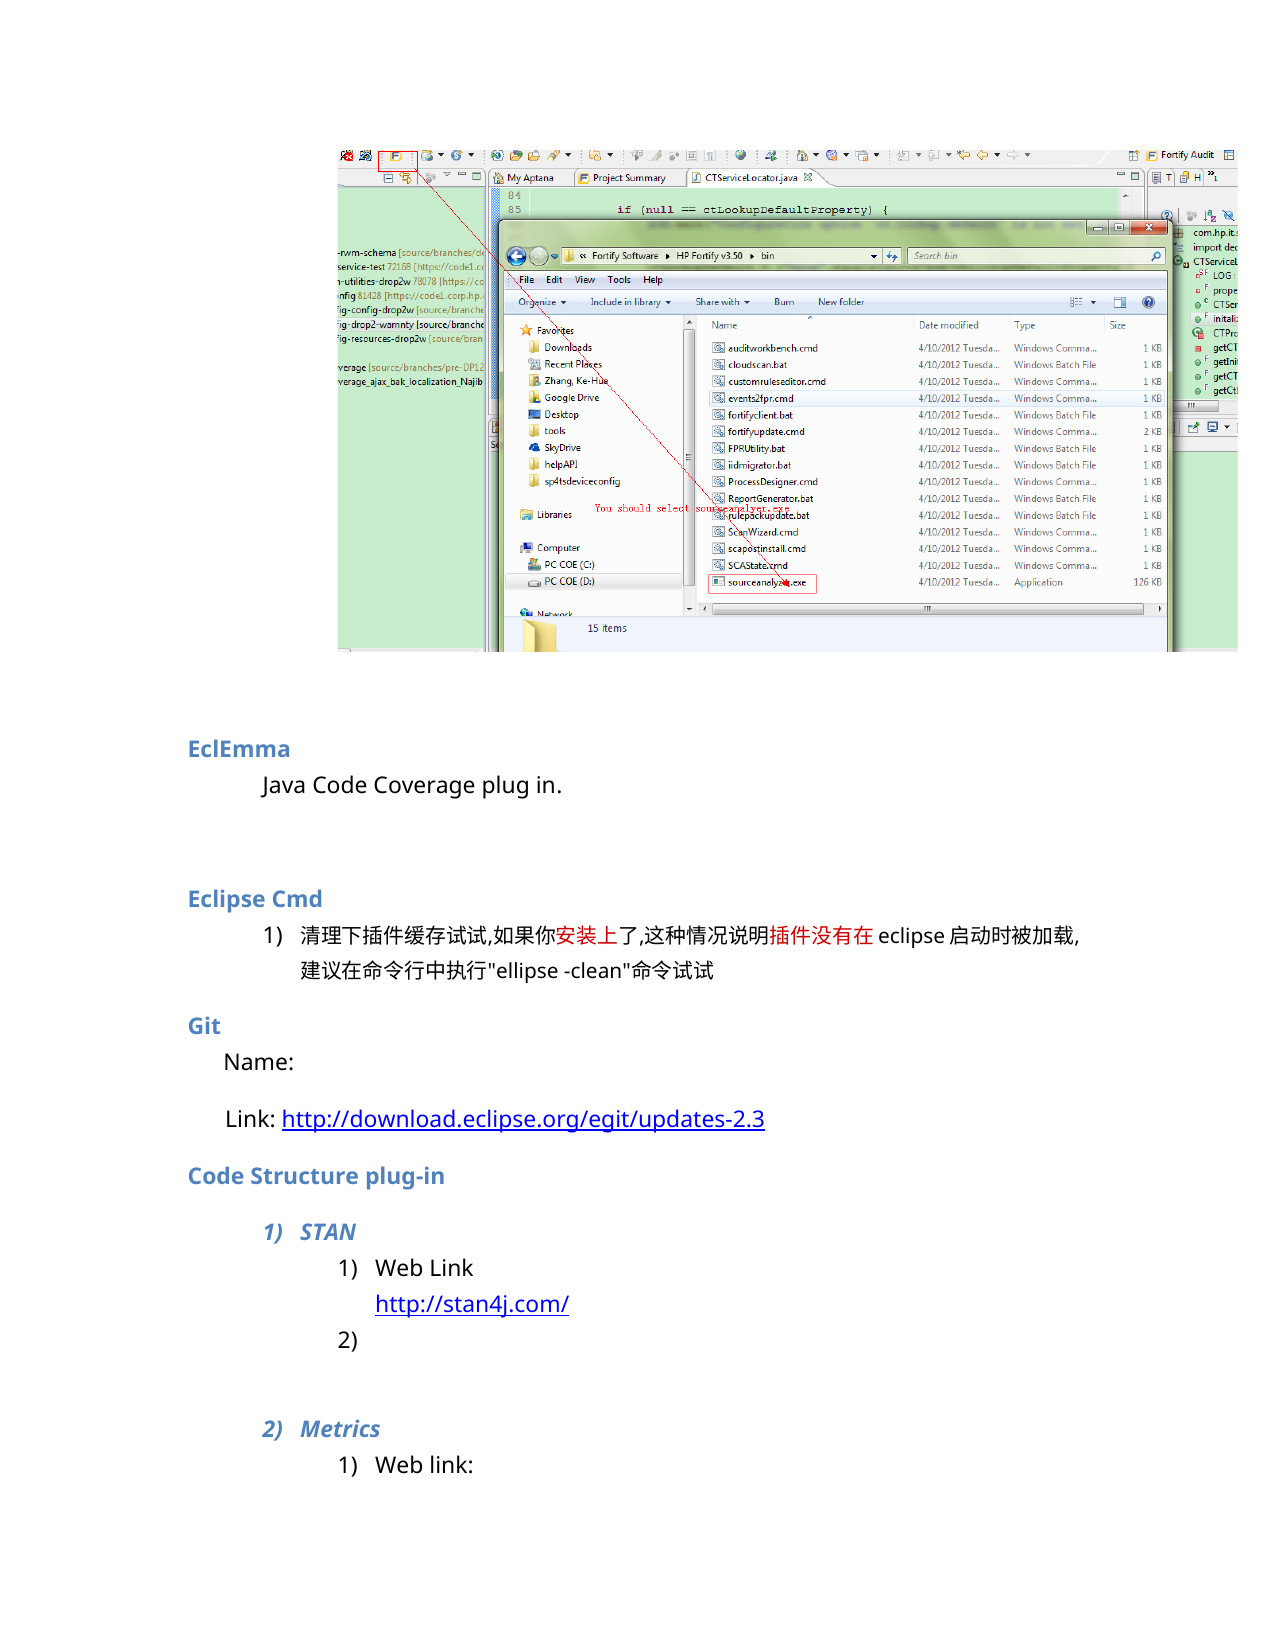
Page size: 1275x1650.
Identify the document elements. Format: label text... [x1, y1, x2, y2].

text Link: http://download.eclipse.org/egit/updates-2.3 [187, 1103, 1087, 1134]
subtitle EclEmma [187, 733, 1087, 764]
subtitle Git [187, 1010, 1087, 1041]
subtitle Metrics [262, 1413, 1087, 1444]
list Web link: [337, 1449, 1087, 1480]
text Name: [187, 1046, 1087, 1077]
subtitle Code Structure plug-in [187, 1159, 1087, 1191]
subtitle Eclipse Cmd [187, 883, 1087, 914]
picture [337, 150, 1238, 652]
text Java Code Coverage plug in. [187, 769, 1087, 801]
subtitle STAN [262, 1216, 1087, 1248]
list Web Link [337, 1252, 1087, 1283]
list 清理下插件缓存试试,如果你安装上了,这种情况说明插件没有在eclipse启动时被加载,建议在命令行中执行"ellipse -clean"命令试试 [262, 919, 1087, 985]
list http://stan4j.com/ [375, 1288, 1087, 1319]
